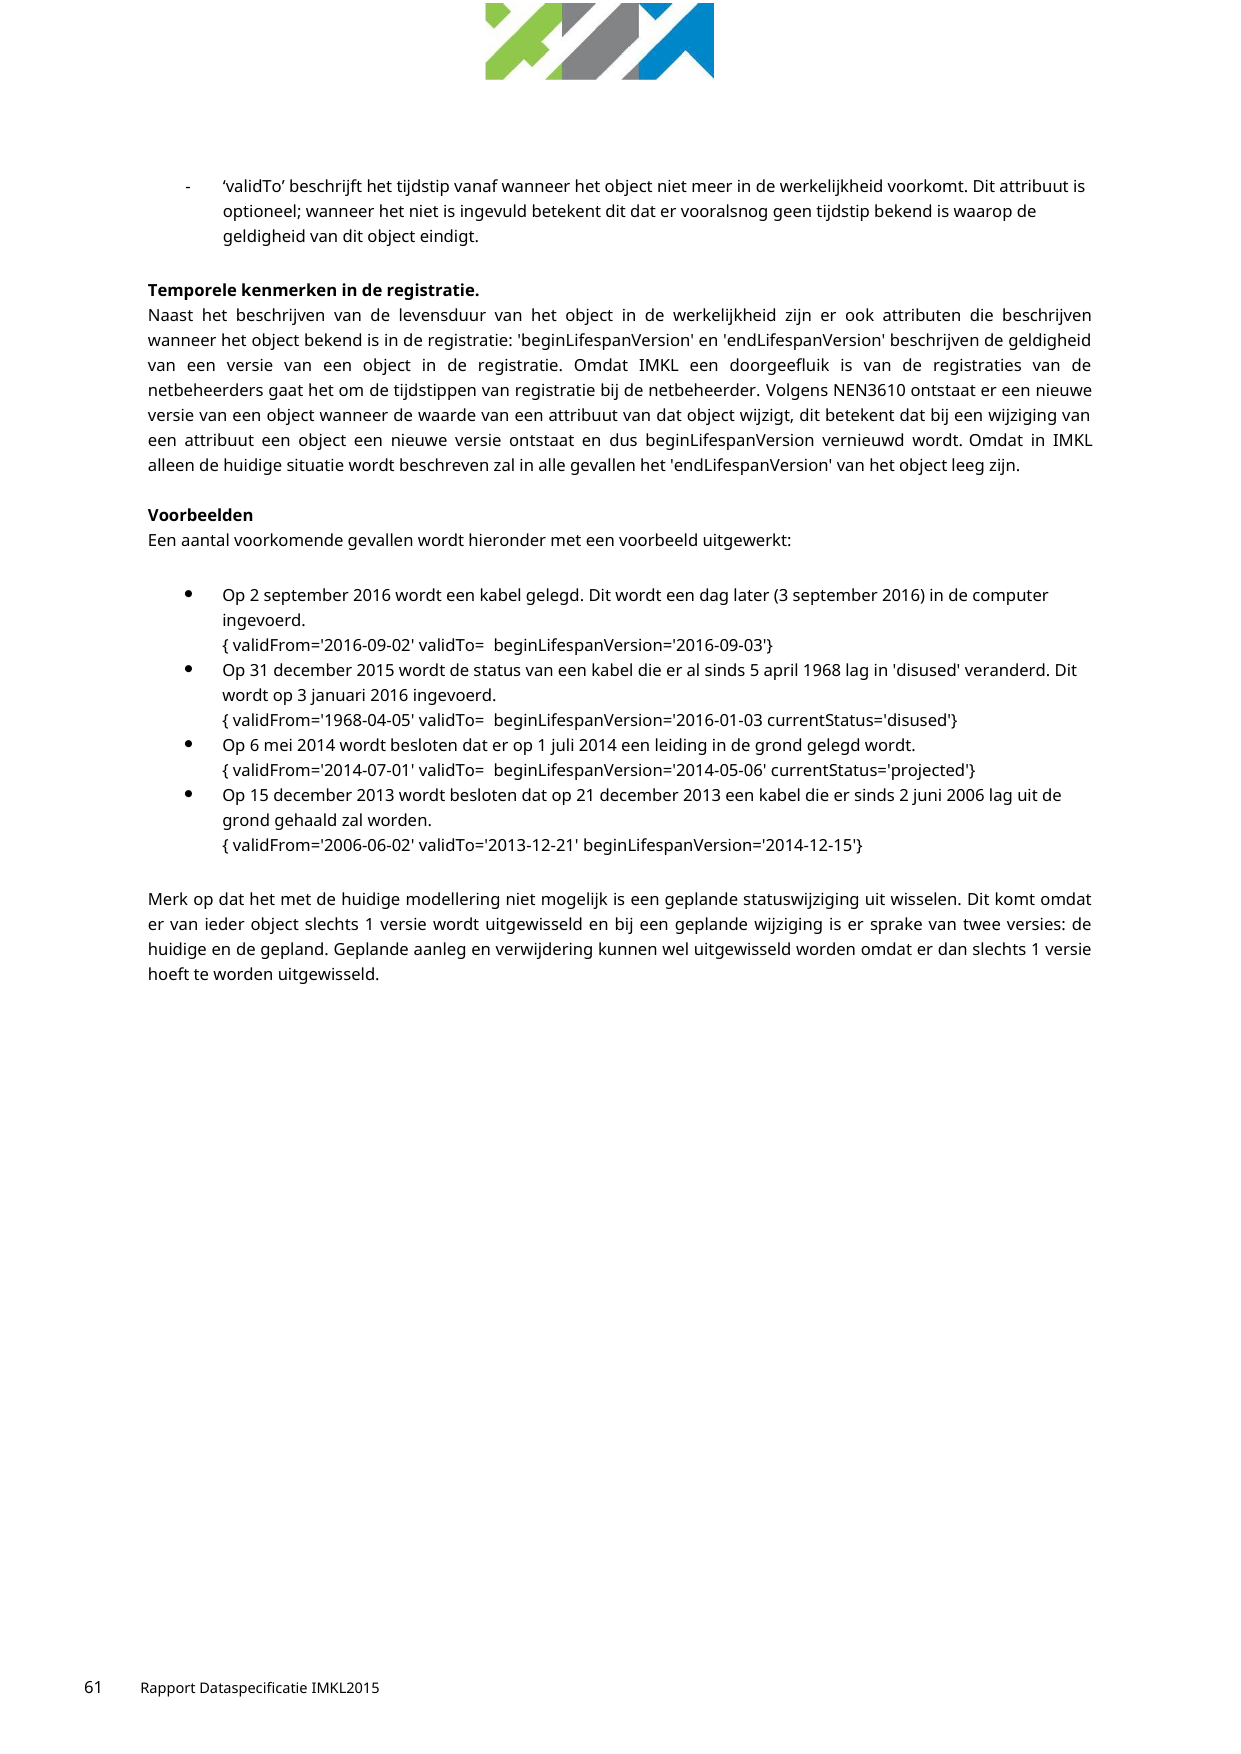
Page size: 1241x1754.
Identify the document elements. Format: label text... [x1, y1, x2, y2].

list Op 31 december 2015 wordt de status van een kabel die er al sinds 5 april 1968 lag in 'disused' veranderd. Dit wordt op 3 januari 2016 ingevoerd. { validFrom='1968-04-05' validTo= beginLifespanVersion='2016-01-03 currentStatus='disused'} [185, 656, 1093, 731]
list Op 15 december 2013 wordt besloten dat op 21 december 2013 een kabel die er sinds 2 juni 2006 lag uit de grond gehaald zal worden. { validFrom='2006-06-02' validTo='2013-12-21' beginLifespanVersion='2014-12-15'} [185, 781, 1093, 856]
text Merk op dat het met de huidige modellering niet mogelijk is een geplande statuswijziging uit wisselen. Dit komt omdat er van ieder object slechts 1 versie wordt uitgewisseld en bij een geplande wijziging is er sprake van twee versies: de huidige en de gepland. Geplande aanleg en verwijdering kunnen wel uitgewisseld worden omdat er dan slechts 1 versie hoeft te worden uitgewisseld. [148, 885, 1093, 985]
text Voorbeelden [148, 502, 1093, 527]
text Een aantal voorkomende gevallen wordt hieronder met een voorbeeld uitgewerkt: [148, 527, 1093, 552]
text Naast het beschrijven van de levensduur van het object in de werkelijkheid zijn er ook attributen die beschrijven wanneer het object bekend is in de registratie: 'beginLifespanVersion' en 'endLifespanVersion' beschrijven de geldigheid van een versie van een object in de registratie. Omdat IMKL een doorgeefluik is van de registraties van de netbeheerders gaat het om de tijdstippen van registratie bij de netbeheerder. Volgens NEN3610 ontstaat er een nieuwe versie van een object wanneer de waarde van een attribuut van dat object wijzigt, dit betekent dat bij een wijziging van een attribuut een object een nieuwe versie ontstaat en dus beginLifespanVersion vernieuwd wordt. Omdat in IMKL alleen de huidige situatie wordt beschreven zal in alle gevallen het 'endLifespanVersion' van het object leeg zijn. [148, 302, 1093, 477]
list Op 2 september 2016 wordt een kabel gelegd. Dit wordt een dag later (3 september 2016) in de computer ingevoerd. { validFrom='2016-09-02' validTo= beginLifespanVersion='2016-09-03'} [185, 581, 1093, 656]
picture [485, 3, 697, 80]
picture [656, 50, 714, 80]
list Op 6 mei 2014 wordt besloten dat er op 1 juli 2014 een leiding in de grond gelegd wordt. { validFrom='2014-07-01' validTo= beginLifespanVersion='2014-05-06' currentStatus='projected'} [185, 731, 1093, 781]
list ‘validTo’ beschrijft het tijdstip vanaf wanneer het object niet meer in de werkelijkheid voorkomt. Dit attribuut is optioneel; wanneer het niet is ingevuld betekent dit dat er vooralsnog geen tijdstip bekend is waarop de geldigheid van dit object eindigt. [185, 173, 1093, 248]
text Temporele kenmerken in de registratie. [148, 277, 1093, 302]
